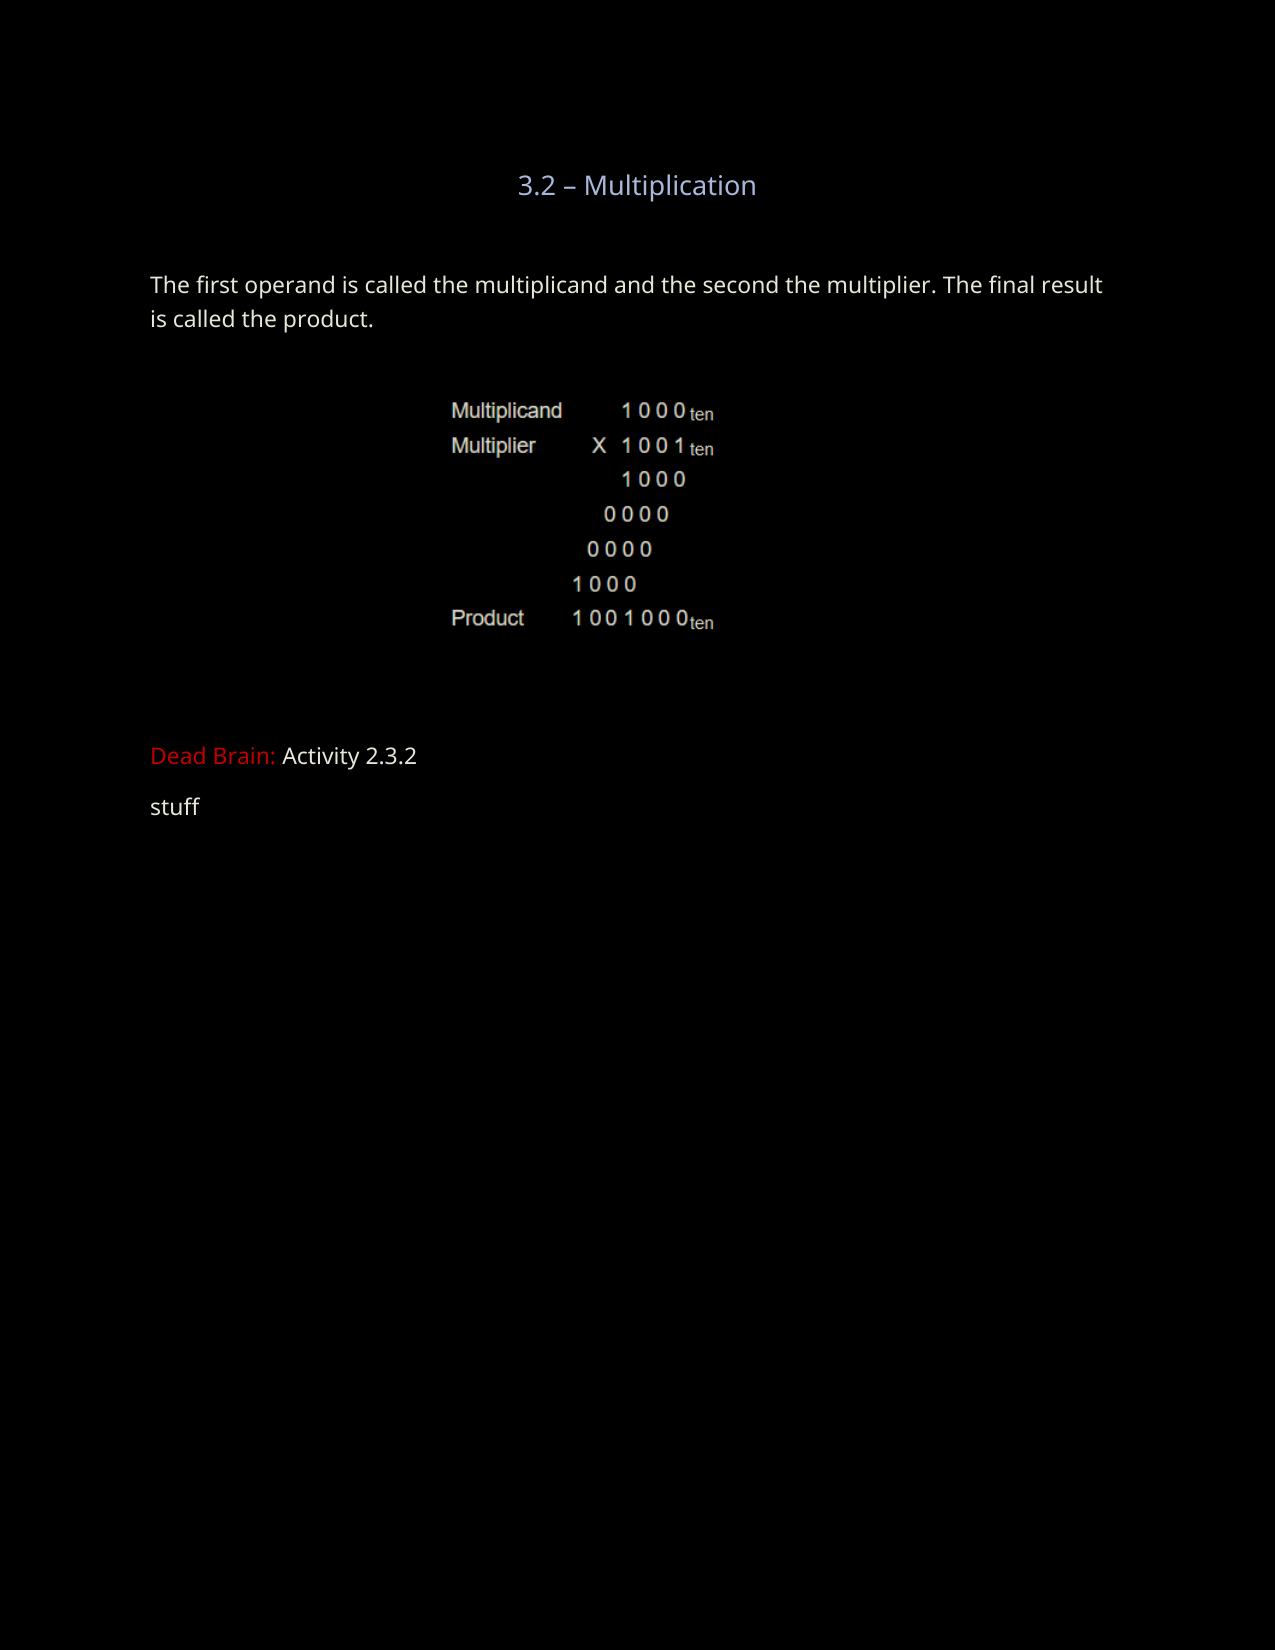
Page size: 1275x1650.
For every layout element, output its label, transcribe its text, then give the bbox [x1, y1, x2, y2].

picture [411, 371, 767, 669]
subtitle 3.2 – Multiplication [150, 167, 1125, 203]
text Dead Brain: Activity 2.3.2 [150, 740, 1125, 771]
text stuff [150, 791, 1125, 822]
text The first operand is called the multiplicand and the second the multiplier. The final result is called the product. [150, 269, 1125, 334]
